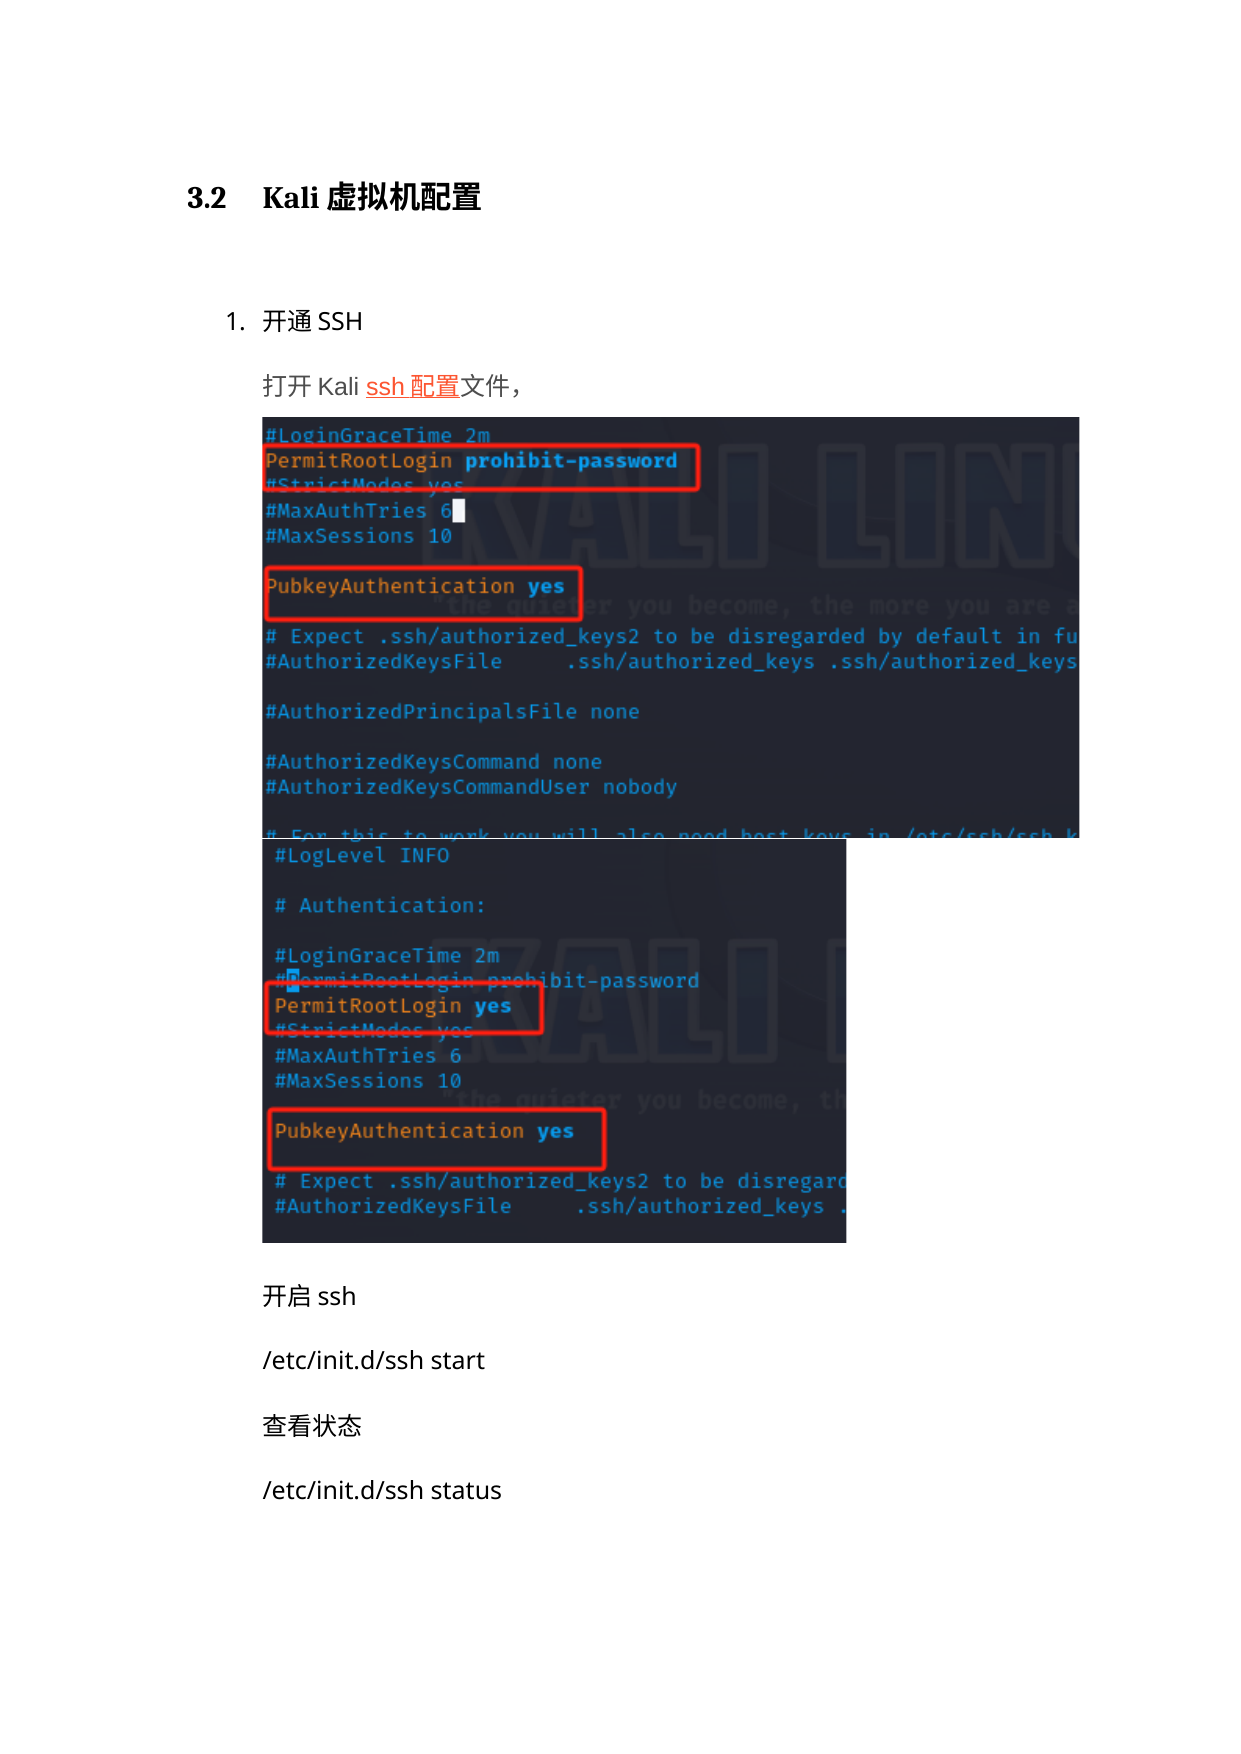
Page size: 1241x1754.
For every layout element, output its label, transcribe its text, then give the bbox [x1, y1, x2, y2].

list /etc/init.d/ssh status [262, 1457, 1053, 1522]
list 开通SSH [225, 287, 1053, 352]
picture [262, 839, 847, 1243]
list /etc/init.d/ssh start [262, 1327, 1053, 1392]
list 打开Kali ssh配置文件， [262, 352, 1053, 417]
picture [262, 417, 1080, 838]
list 开启ssh [262, 1262, 1053, 1327]
subtitle Kali 虚拟机配置 [187, 162, 1053, 227]
list 查看状态 [262, 1392, 1053, 1457]
